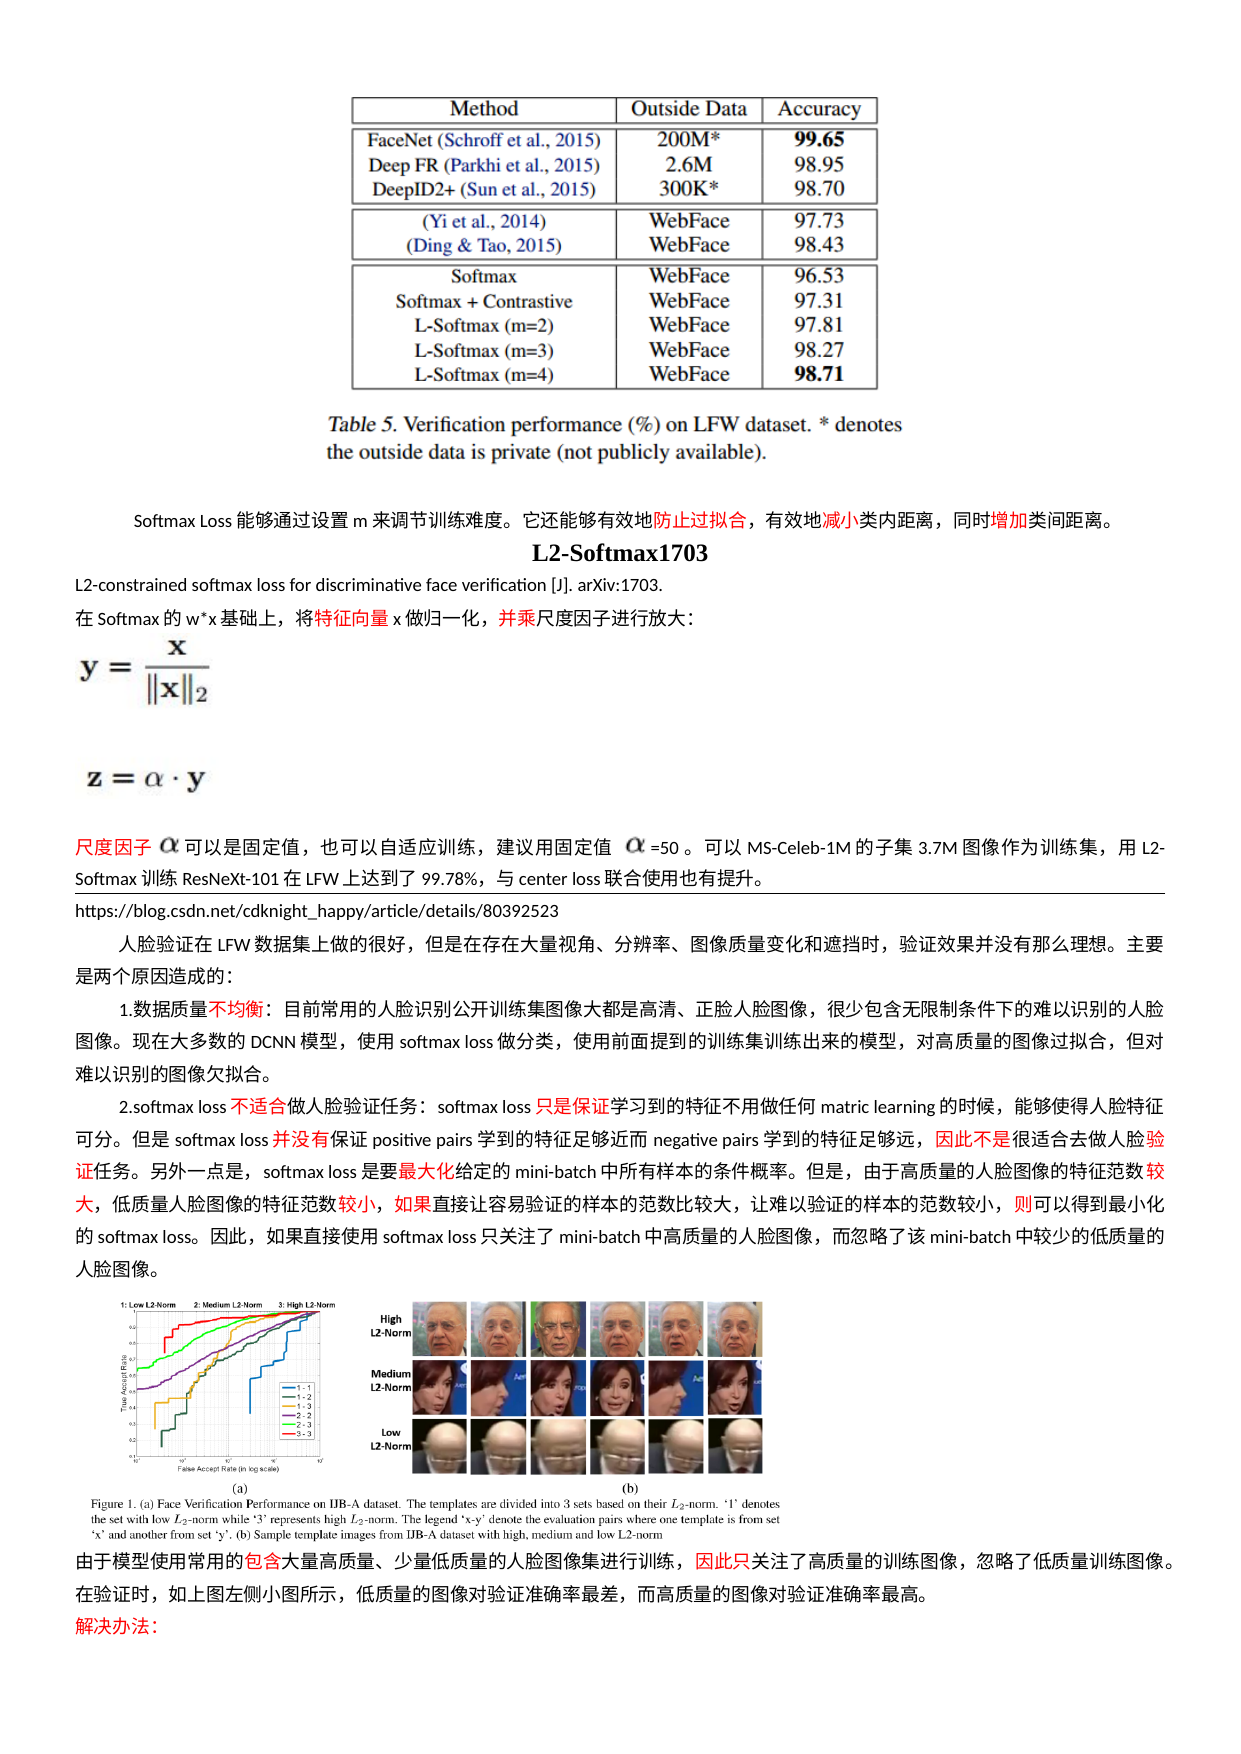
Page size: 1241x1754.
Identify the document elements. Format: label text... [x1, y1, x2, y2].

list 1.数据质量不均衡：目前常用的人脸识别公开训练集图像大都是高清、正脸人脸图像，很少包含无限制条件下的难以识别的人脸图像。现在大多数的DCNN模型，使用softmax loss做分类，使用前面提到的训练集训练出来的模型，对高质量的图像过拟合，但对难以识别的图像欠拟合。 [75, 992, 1165, 1089]
picture [619, 829, 651, 855]
list 由于模型使用常用的包含大量高质量、少量低质量的人脸图像集进行训练，因此只关注了高质量的训练图像，忽略了低质量训练图像。在验证时，如上图左侧小图所示，低质量的图像对验证准确率最差，而高质量的图像对验证准确率最高。 [75, 1544, 1165, 1609]
list 在Softmax的w*x基础上，将特征向量x做归一化，并乘尺度因子进行放大： [75, 601, 1165, 633]
picture [153, 829, 185, 855]
list 尺度因子可以是固定值，也可以自适应训练，建议用固定值 =50 。可以MS-Celeb-1M的子集3.7M图像作为训练集，用L2-Softmax训练ResNeXt-101在LFW上达到了99.78%，与center loss联合使用也有提升。 [75, 828, 1165, 893]
subtitle L2-Softmax1703 [75, 536, 1165, 568]
list https://blog.csdn.net/cdknight_happy/article/details/80392523 [75, 894, 1165, 927]
text Softmax Loss能够通过设置 m 来调节训练难度。它还能够有效地防止过拟合，有效地减小类内距离，同时增加类间距离。 [75, 503, 1165, 536]
list 2.softmax loss不适合做人脸验证任务：softmax loss只是保证学习到的特征不用做任何matric learning的时候，能够使得人脸特征可分。但是softmax loss并没有保证positive pairs学到的特征足够近而negative pairs学到的特征足够远，因此不是很适合去做人脸验证任务。另外一点是，softmax loss是要最大化给定的mini-batch中所有样本的条件概率。但是，由于高质量的人脸图像的特征范数较大，低质量人脸图像的特征范数较小，如果直接让容易验证的样本的范数比较大，让难以验证的样本的范数较小，则可以得到最小化的softmax loss。因此，如果直接使用softmax loss只关注了mini-batch中高质量的人脸图像，而忽略了该mini-batch中较少的低质量的人脸图像。 [75, 1089, 1165, 1284]
list 人脸验证在LFW数据集上做的很好，但是在存在大量视角、分辨率、图像质量变化和遮挡时，验证效果并没有那么理想。主要是两个原因造成的： [75, 927, 1165, 992]
list 解决办法： [75, 1609, 1165, 1642]
picture [75, 1284, 784, 1542]
picture [75, 633, 219, 799]
list L2-constrained softmax loss for discriminative face verification [J]. arXiv:1703. [75, 568, 1165, 601]
picture [325, 80, 916, 484]
